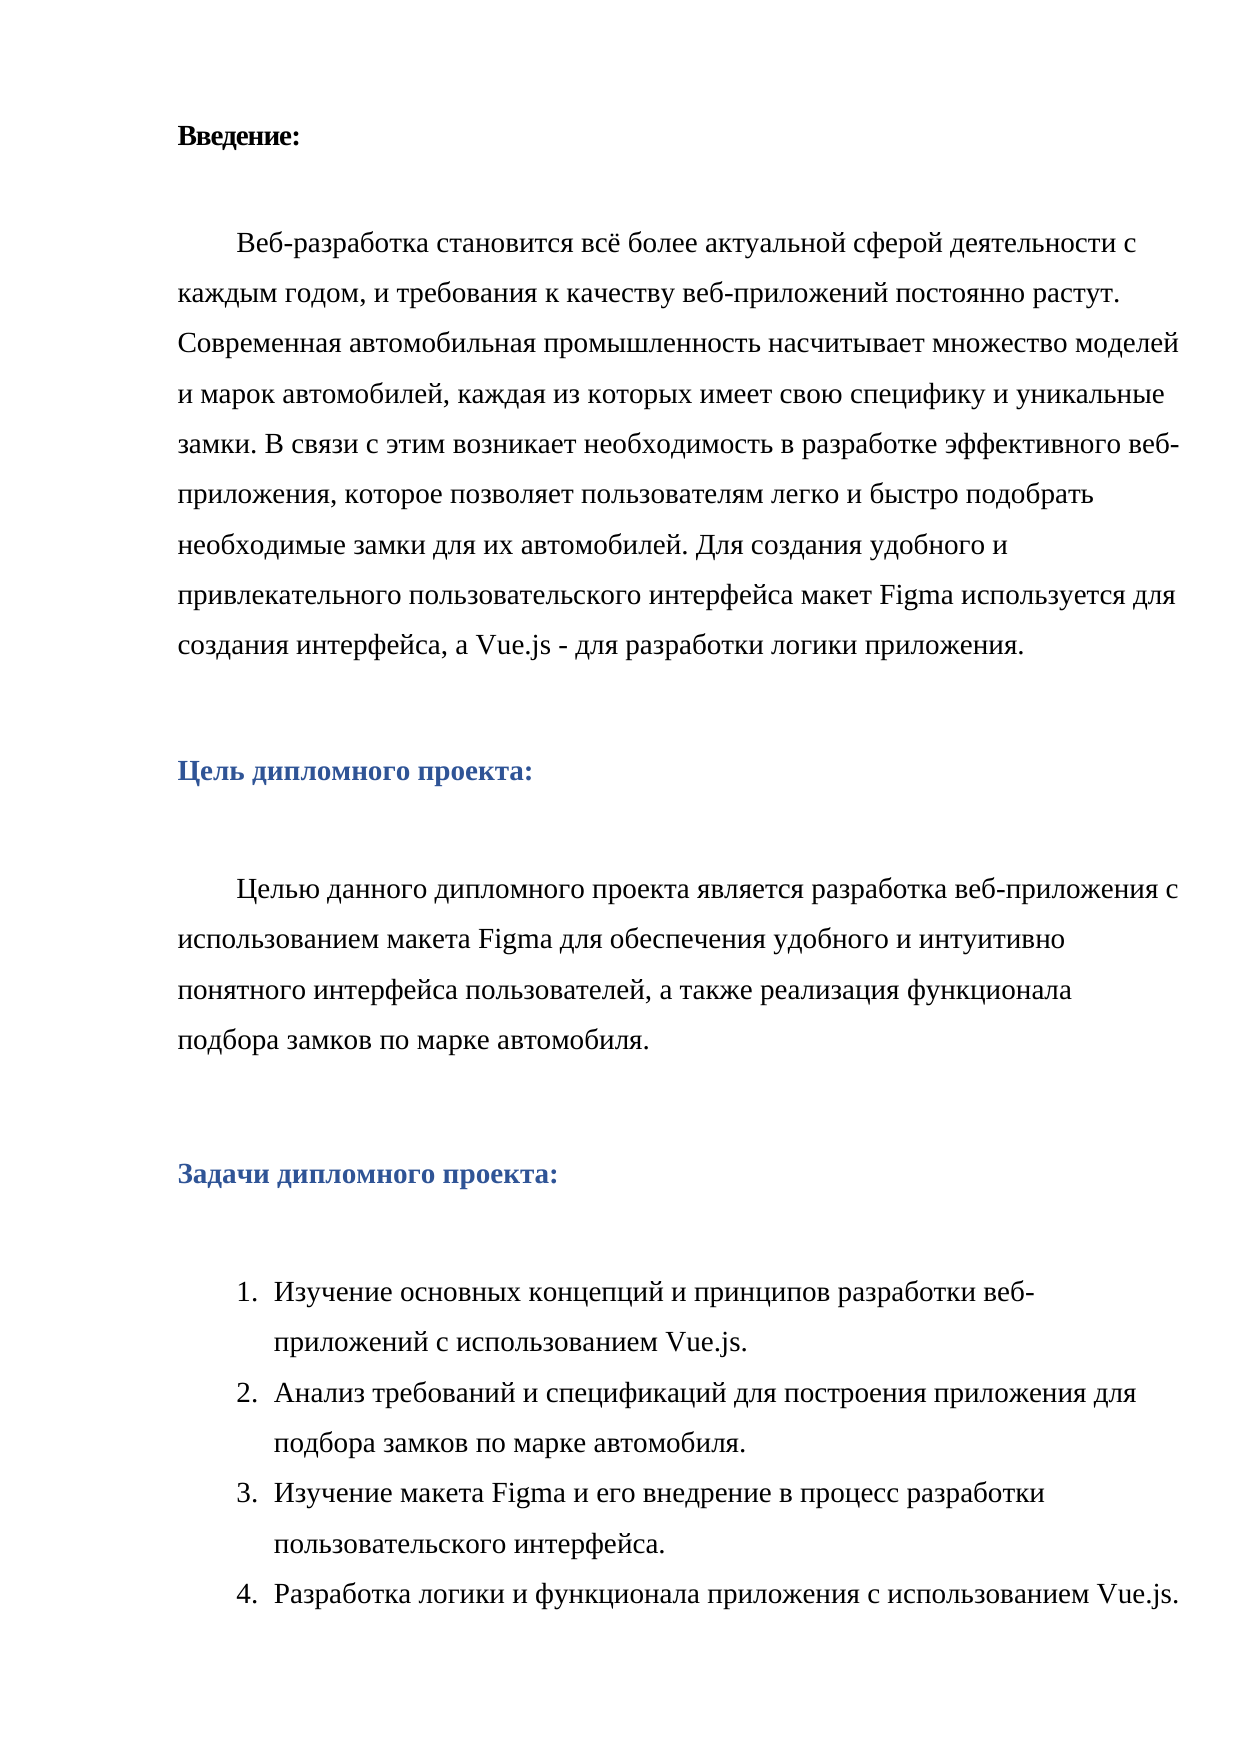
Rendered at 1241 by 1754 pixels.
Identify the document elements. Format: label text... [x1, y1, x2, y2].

list Изучение макета Figma и его внедрение в процесс разработки пользовательского интерфейса. [236, 1475, 1181, 1559]
subtitle Цель дипломного проекта: [177, 753, 1181, 787]
list Разработка логики и функционала приложения с использованием Vue.js. [236, 1576, 1181, 1609]
subtitle Задачи дипломного проекта: [177, 1156, 1181, 1189]
text Веб-разработка становится всё более актуальной сферой деятельности с каждым годом, и требования к качеству веб-приложений постоянно растут. Современная автомобильная промышленность насчитывает множество моделей и марок автомобилей, каждая из которых имеет свою специфику и уникальные замки. В связи с этим возникает необходимость в разработке эффективного веб-приложения, которое позволяет пользователям легко и быстро подобрать необходимые замки для их автомобилей. Для создания удобного и привлекательного пользовательского интерфейса макет Figma используется для создания интерфейса, а Vue.js - для разработки логики приложения. [177, 225, 1181, 661]
title Введение: [177, 118, 1181, 152]
text Целью данного дипломного проекта является разработка веб-приложения с использованием макета Figma для обеспечения удобного и интуитивно понятного интерфейса пользователей, а также реализация функционала подбора замков по марке автомобиля. [177, 871, 1181, 1056]
list Анализ требований и спецификаций для построения приложения для подбора замков по марке автомобиля. [236, 1375, 1181, 1459]
list Изучение основных концепций и принципов разработки веб-приложений с использованием Vue.js. [236, 1274, 1181, 1358]
